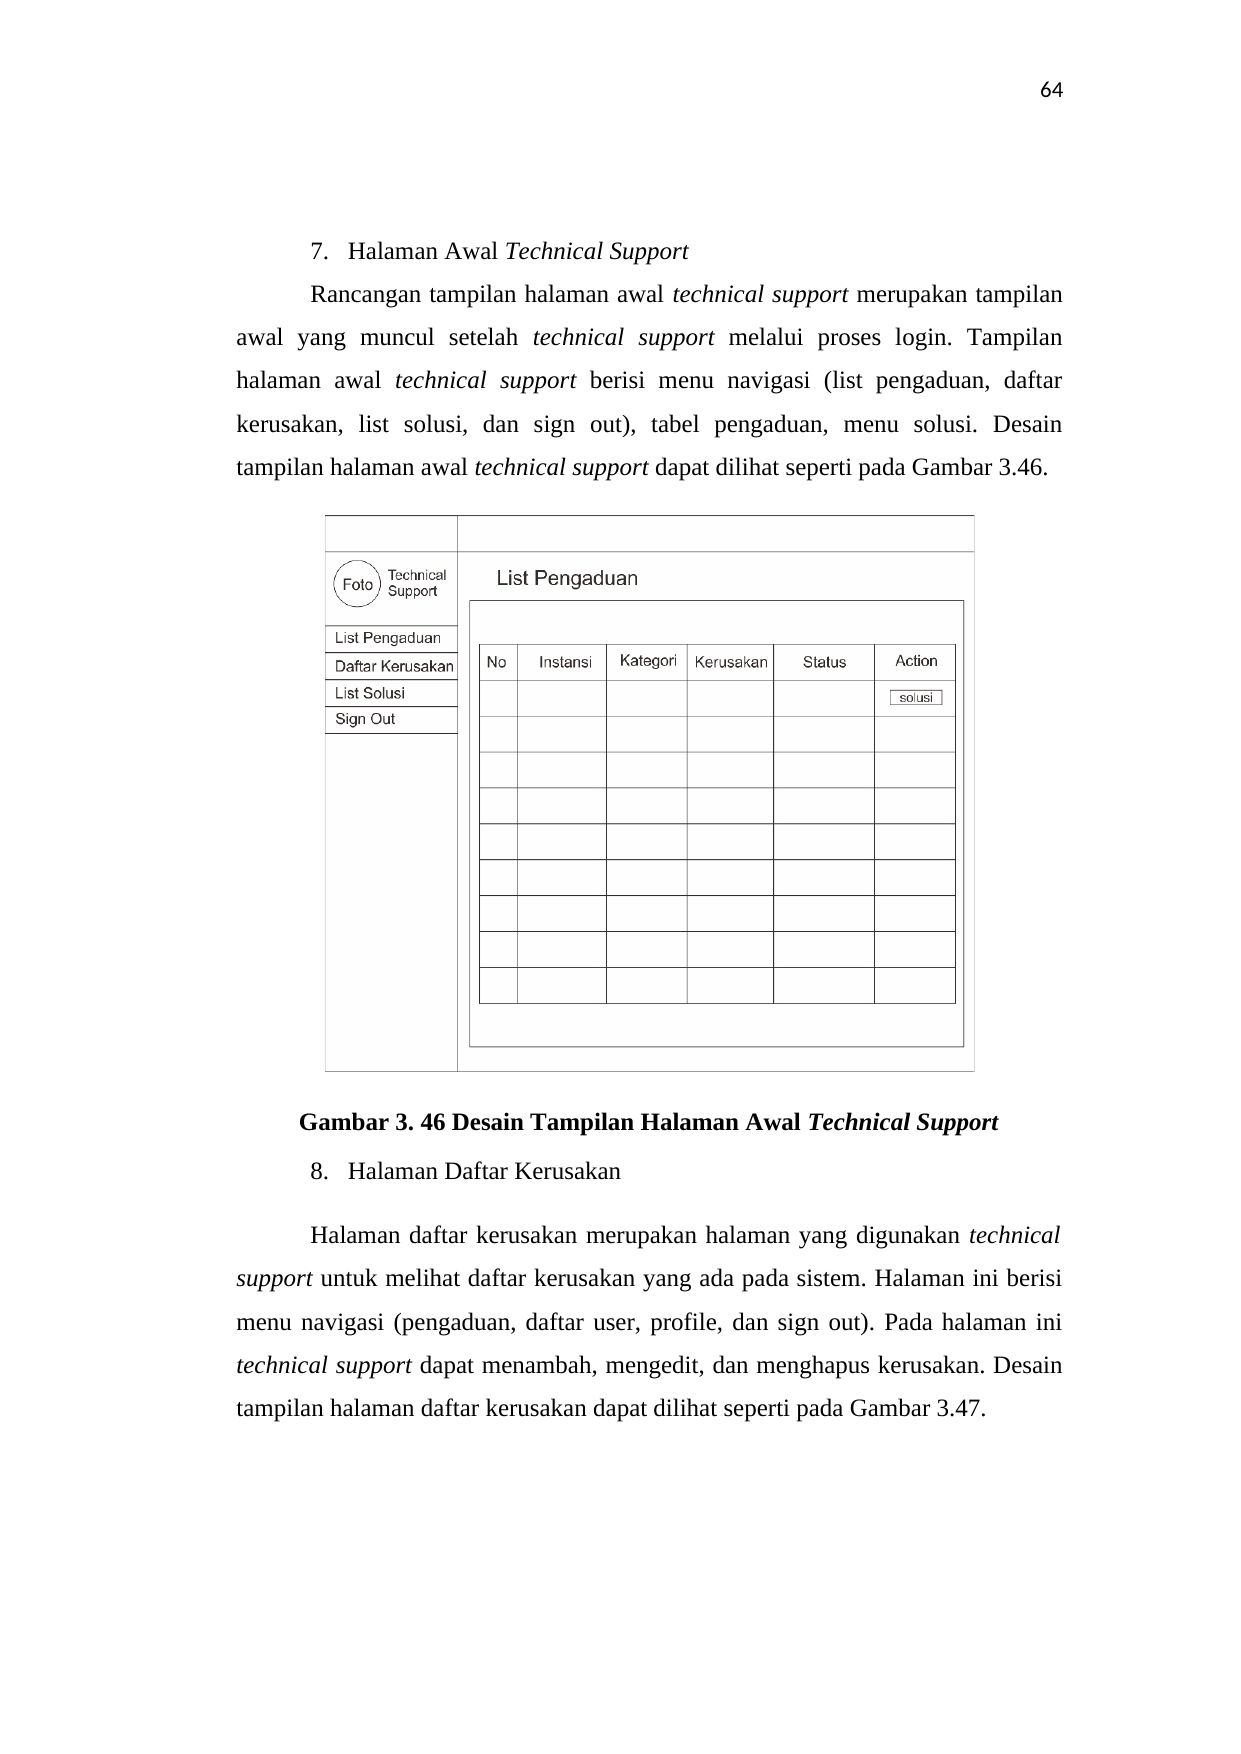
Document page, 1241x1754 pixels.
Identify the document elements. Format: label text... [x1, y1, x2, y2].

list Rancangan tampilan halaman awal technical support merupakan tampilan awal yang muncul setelah technical support melalui proses login. Tampilan halaman awal technical support berisi menu navigasi (list pengaduan, daftar kerusakan, list solusi, dan sign out), tabel pengaduan, menu solusi. Desain tampilan halaman awal technical support dapat dilihat seperti pada Gambar 3.46. [236, 279, 1063, 481]
picture [325, 515, 975, 1072]
text Gambar 3. 46 Desain Tampilan Halaman Awal Technical Support [236, 1107, 1063, 1136]
text Halaman daftar kerusakan merupakan halaman yang digunakan technical support untuk melihat daftar kerusakan yang ada pada sistem. Halaman ini berisi menu navigasi (pengaduan, daftar user, profile, dan sign out). Pada halaman ini technical support dapat menambah, mengedit, dan menghapus kerusakan. Desain tampilan halaman daftar kerusakan dapat dilihat seperti pada Gambar 3.47. [236, 1220, 1063, 1422]
list Halaman Daftar Kerusakan [310, 1156, 1063, 1185]
list Halaman Awal Technical Support [310, 236, 1063, 265]
